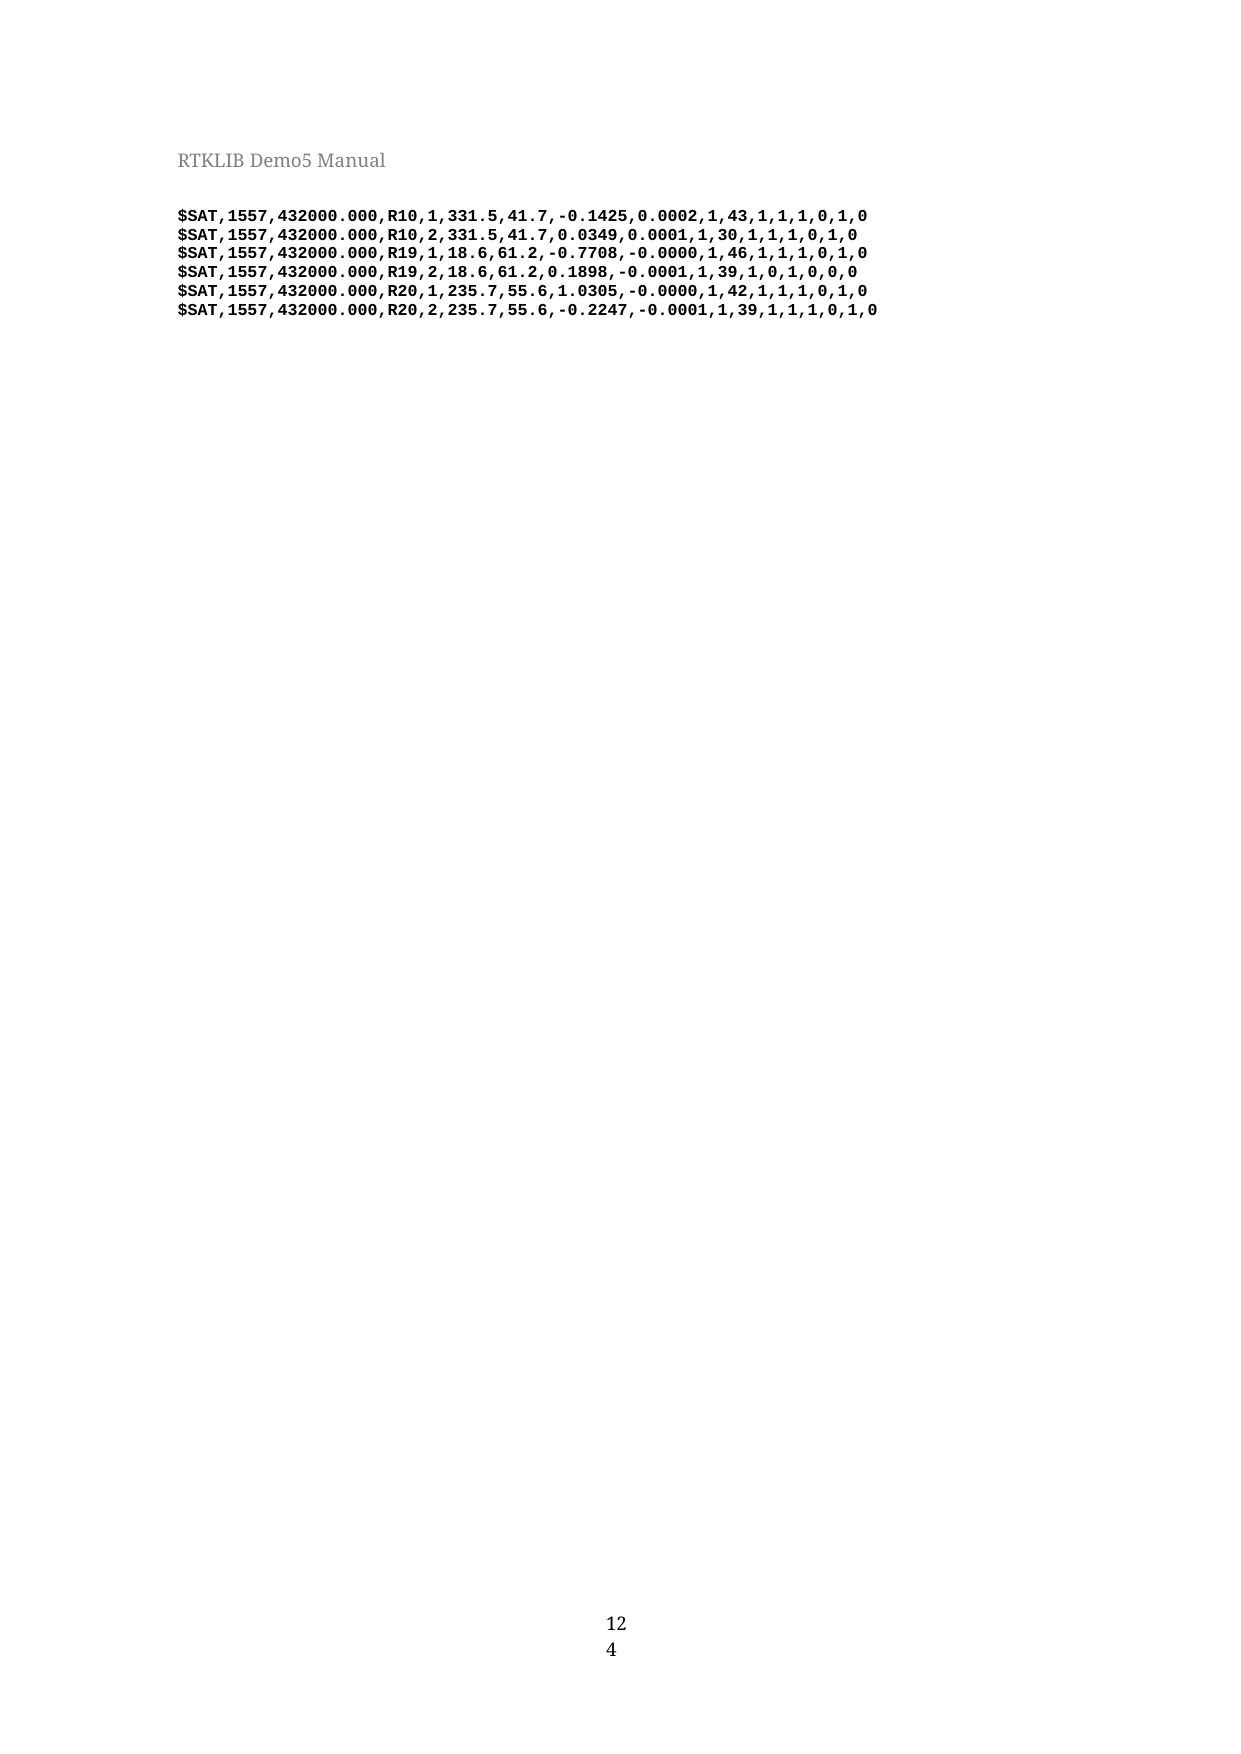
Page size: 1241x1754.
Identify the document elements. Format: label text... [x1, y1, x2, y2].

text $SAT,1557,432000.000,R20,1,235.7,55.6,1.0305,-0.0000,1,42,1,1,1,0,1,0 [177, 283, 1063, 302]
text $SAT,1557,432000.000,R19,2,18.6,61.2,0.1898,-0.0001,1,39,1,0,1,0,0,0 [177, 264, 1063, 283]
text $SAT,1557,432000.000,R19,1,18.6,61.2,-0.7708,-0.0000,1,46,1,1,1,0,1,0 [177, 245, 1063, 264]
text $SAT,1557,432000.000,R10,1,331.5,41.7,-0.1425,0.0002,1,43,1,1,1,0,1,0 [177, 207, 1063, 226]
text $SAT,1557,432000.000,R10,2,331.5,41.7,0.0349,0.0001,1,30,1,1,1,0,1,0 [177, 226, 1063, 245]
text $SAT,1557,432000.000,R20,2,235.7,55.6,-0.2247,-0.0001,1,39,1,1,1,0,1,0 [177, 302, 1063, 321]
